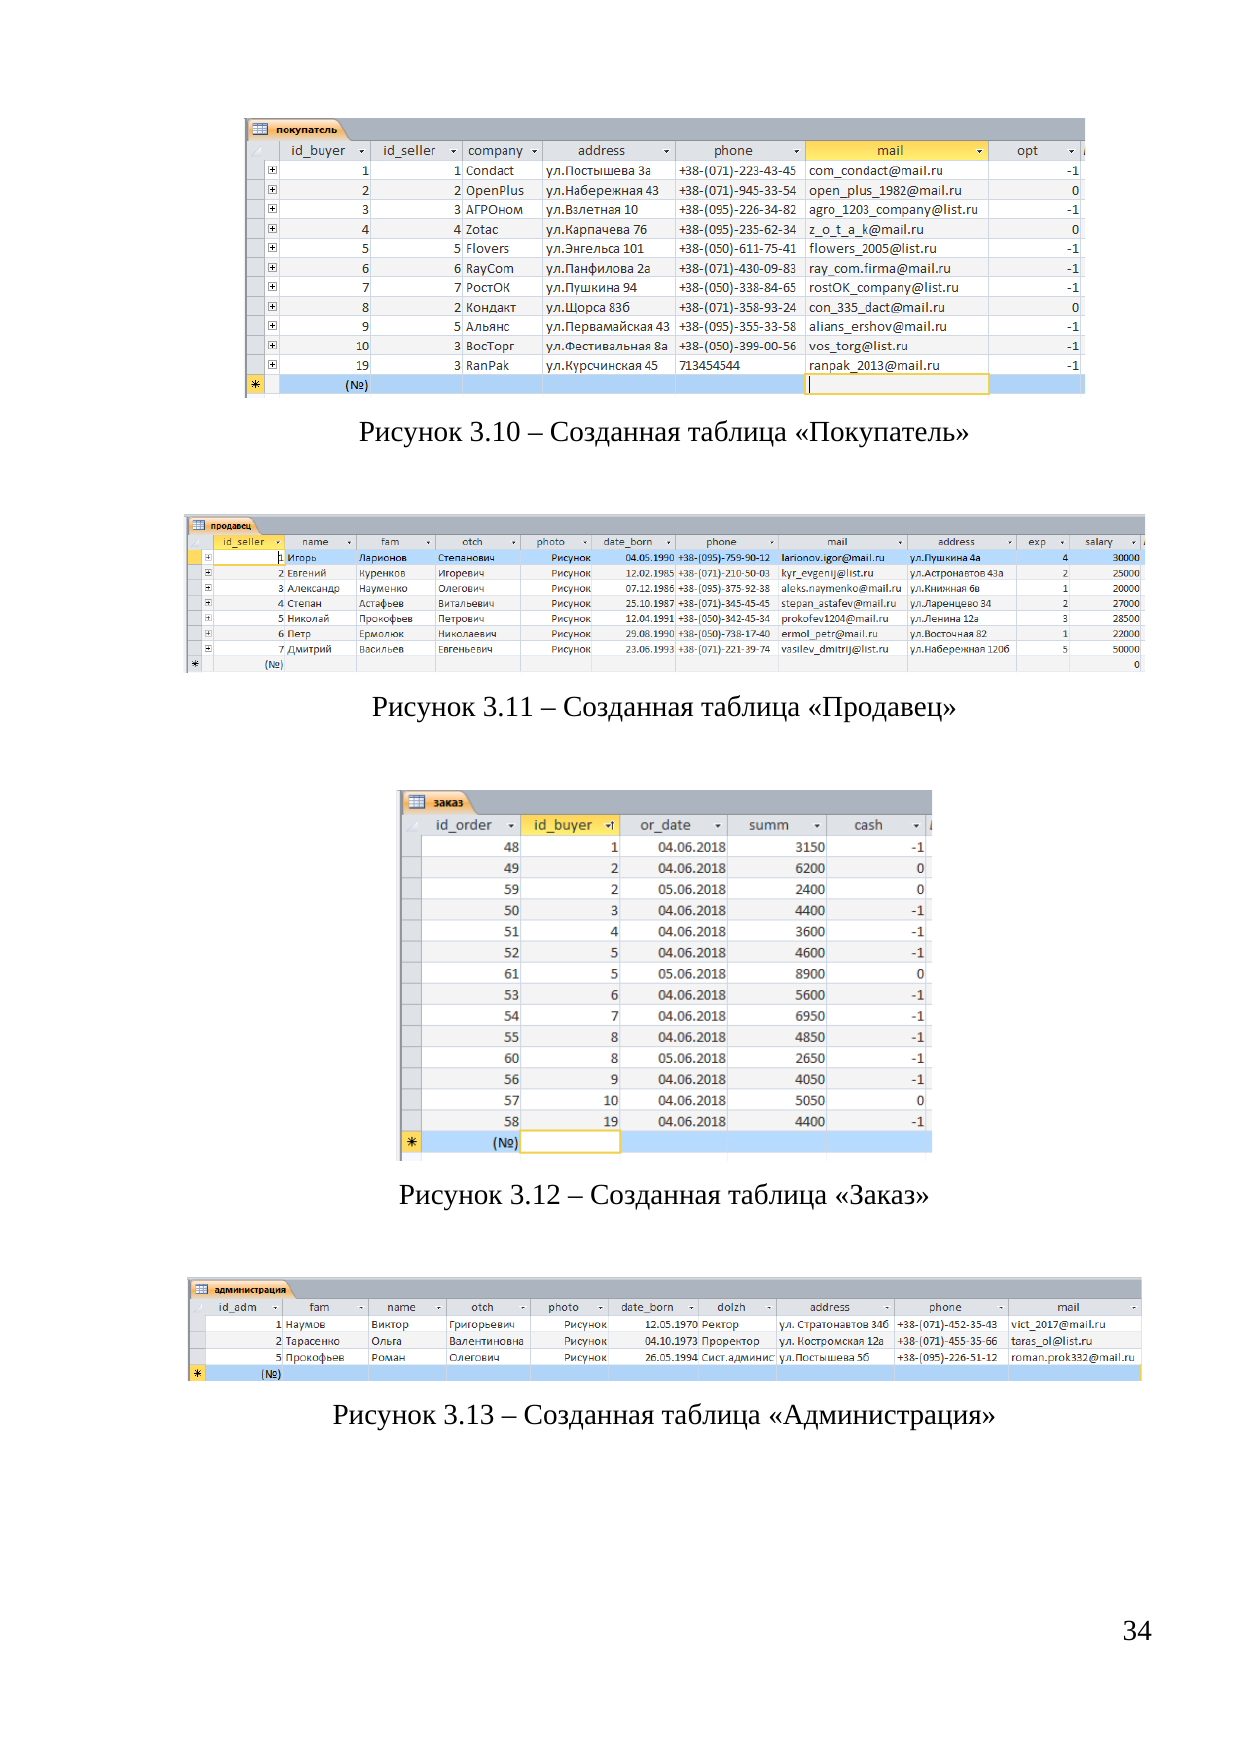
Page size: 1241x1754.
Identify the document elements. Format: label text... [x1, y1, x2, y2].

text Рисунок 3.12 – Созданная таблица «Заказ» [177, 1177, 1152, 1211]
text Рисунок 3.13 – Созданная таблица «Администрация» [177, 1397, 1152, 1431]
picture [187, 1277, 1142, 1381]
picture [243, 118, 1086, 398]
picture [183, 514, 1146, 673]
picture [396, 790, 933, 1161]
text Рисунок 3.11 – Созданная таблица «Продавец» [177, 689, 1152, 723]
text Рисунок 3.10 – Созданная таблица «Покупатель» [177, 414, 1152, 448]
